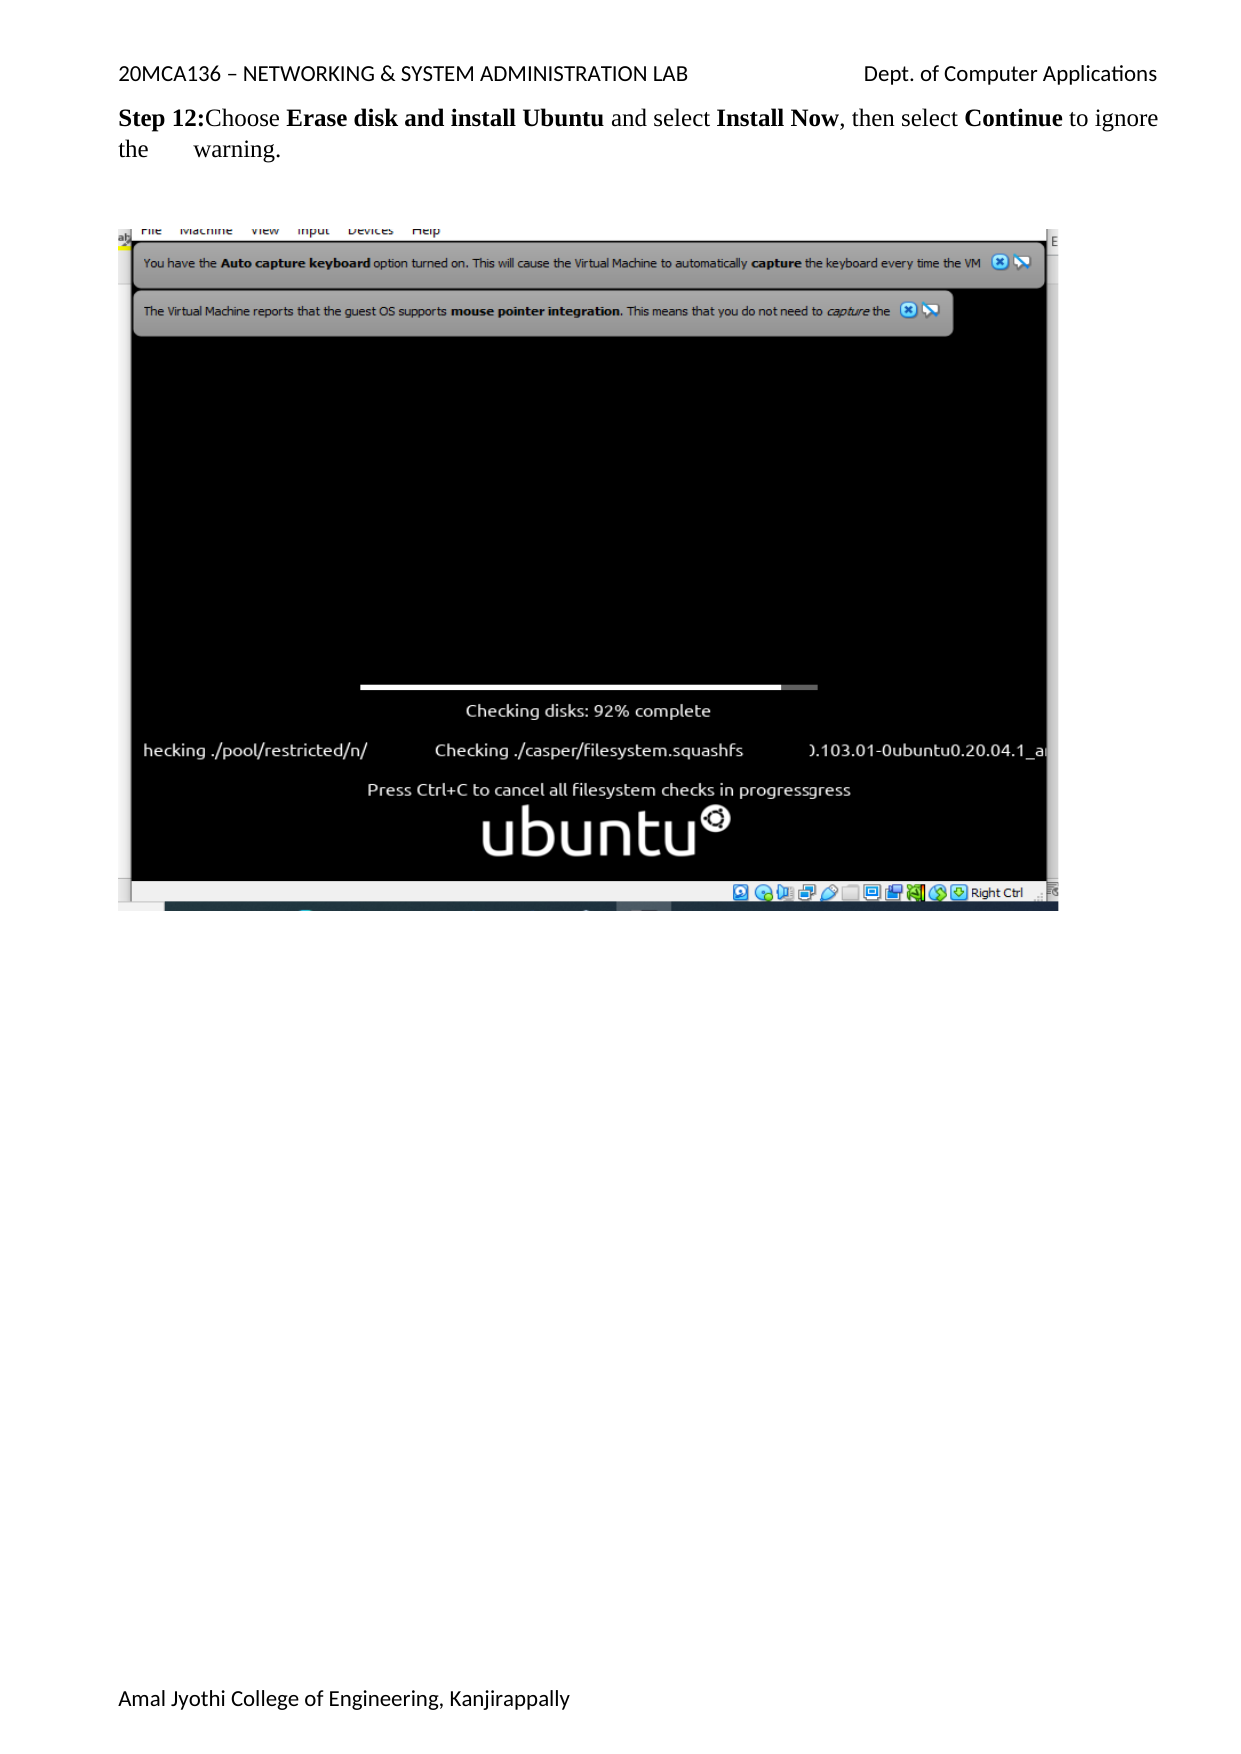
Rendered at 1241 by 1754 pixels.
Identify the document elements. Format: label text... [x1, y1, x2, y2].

picture [118, 229, 1059, 911]
text Step 12:Choose Erase disk and install Ubuntu and select Install Now, then select Continue to ignore the warning. [118, 103, 1167, 163]
